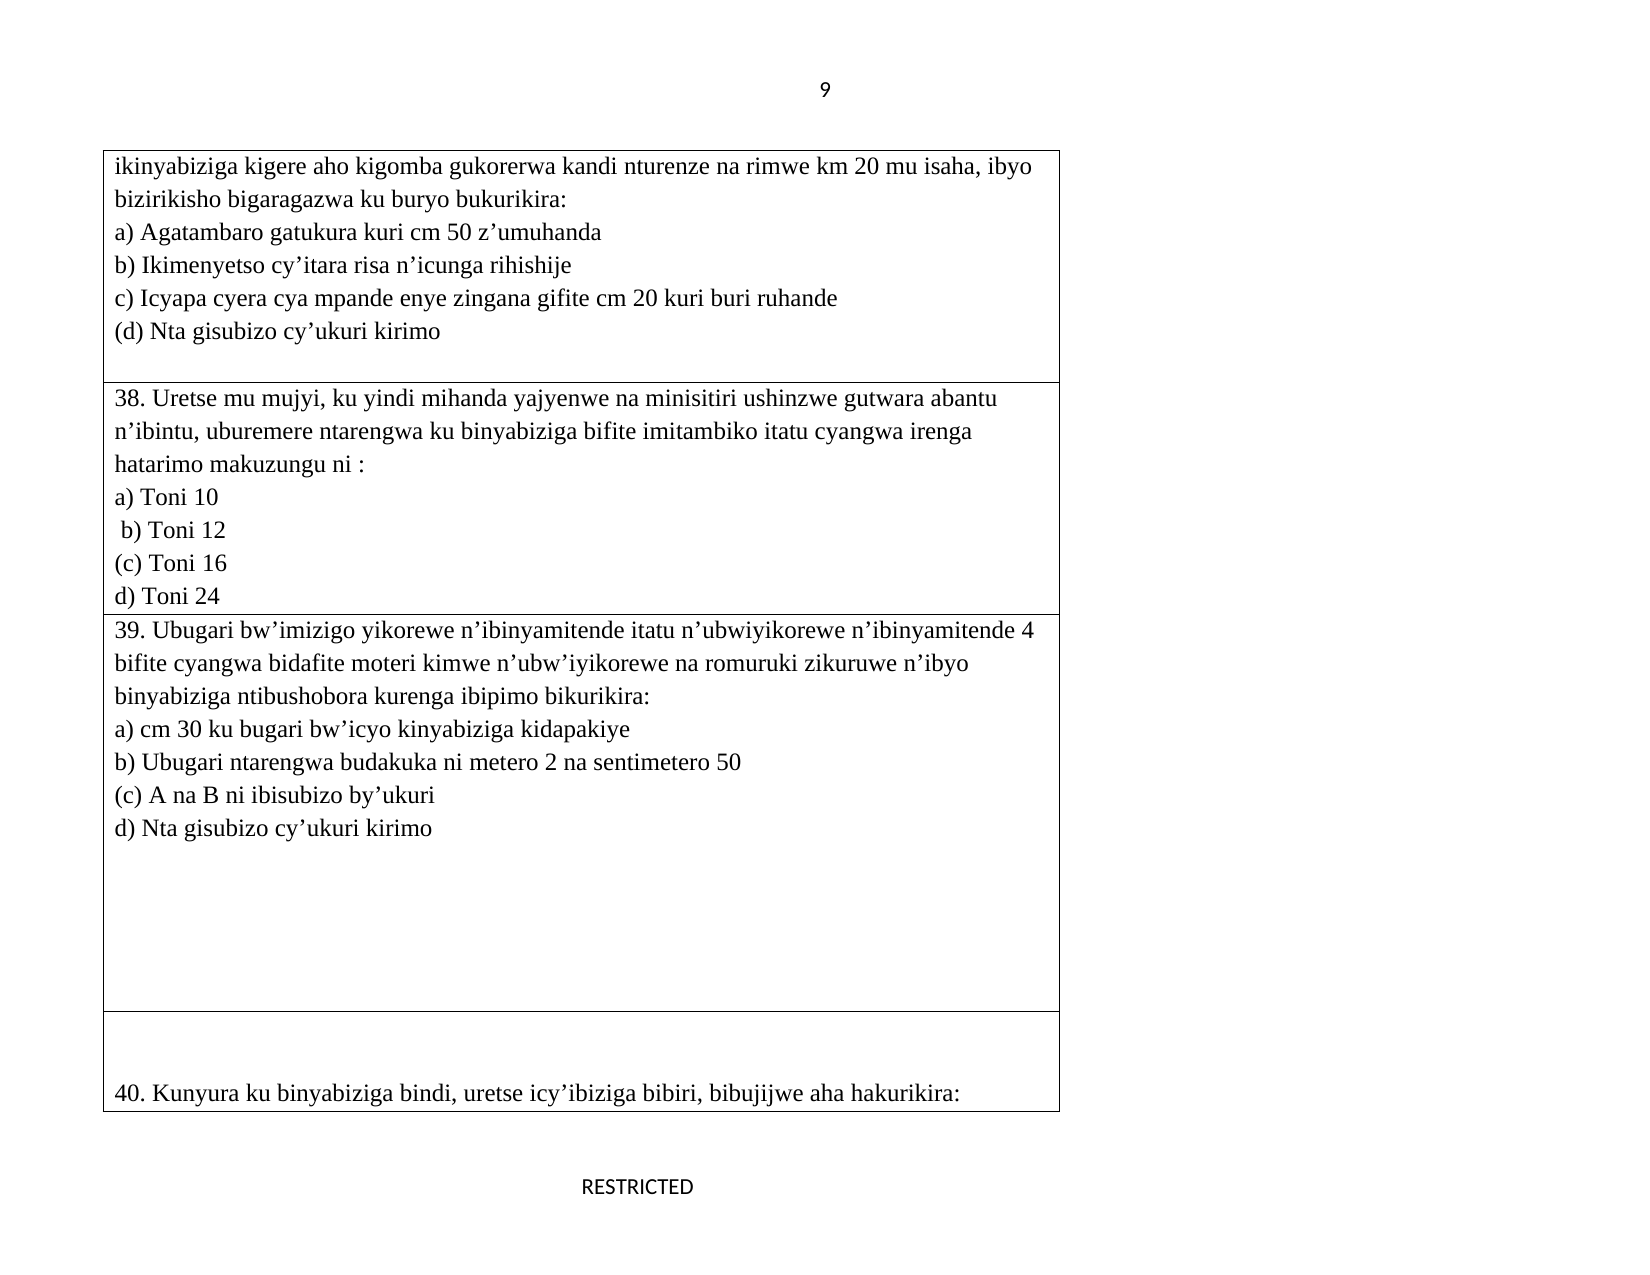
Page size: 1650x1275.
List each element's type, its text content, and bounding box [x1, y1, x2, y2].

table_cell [104, 1012, 1059, 1111]
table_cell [104, 151, 1059, 382]
table_cell 39. Ubugari bw’imizigo yikorewe n’ibinyamitende itatu n’ubwiyikorewe n’ibinyamitende 4 bifite cyangwa bidafite moteri kimwe n’ubw’iyikorewe na romuruki zikuruwe n’ibyo binyabiziga ntibushobora kurenga ibipimo bikurikira: a) cm 30 ku bugari bw’icyo kinyabiziga kidapakiye b) Ubugari ntarengwa budakuka ni metero 2 na sentimetero 50 (c) A na B ni ibisubizo by’ukuri d) Nta gisubizo cy’ukuri kirimo [104, 615, 1059, 1011]
table_cell 38. Uretse mu mujyi, ku yindi mihanda yajyenwe na minisitiri ushinzwe gutwara abantu n’ibintu, uburemere ntarengwa ku binyabiziga bifite imitambiko itatu cyangwa irenga hatarimo makuzungu ni : a) Toni 10 b) Toni 12 (c) Toni 16 d) Toni 24 [104, 383, 1059, 614]
